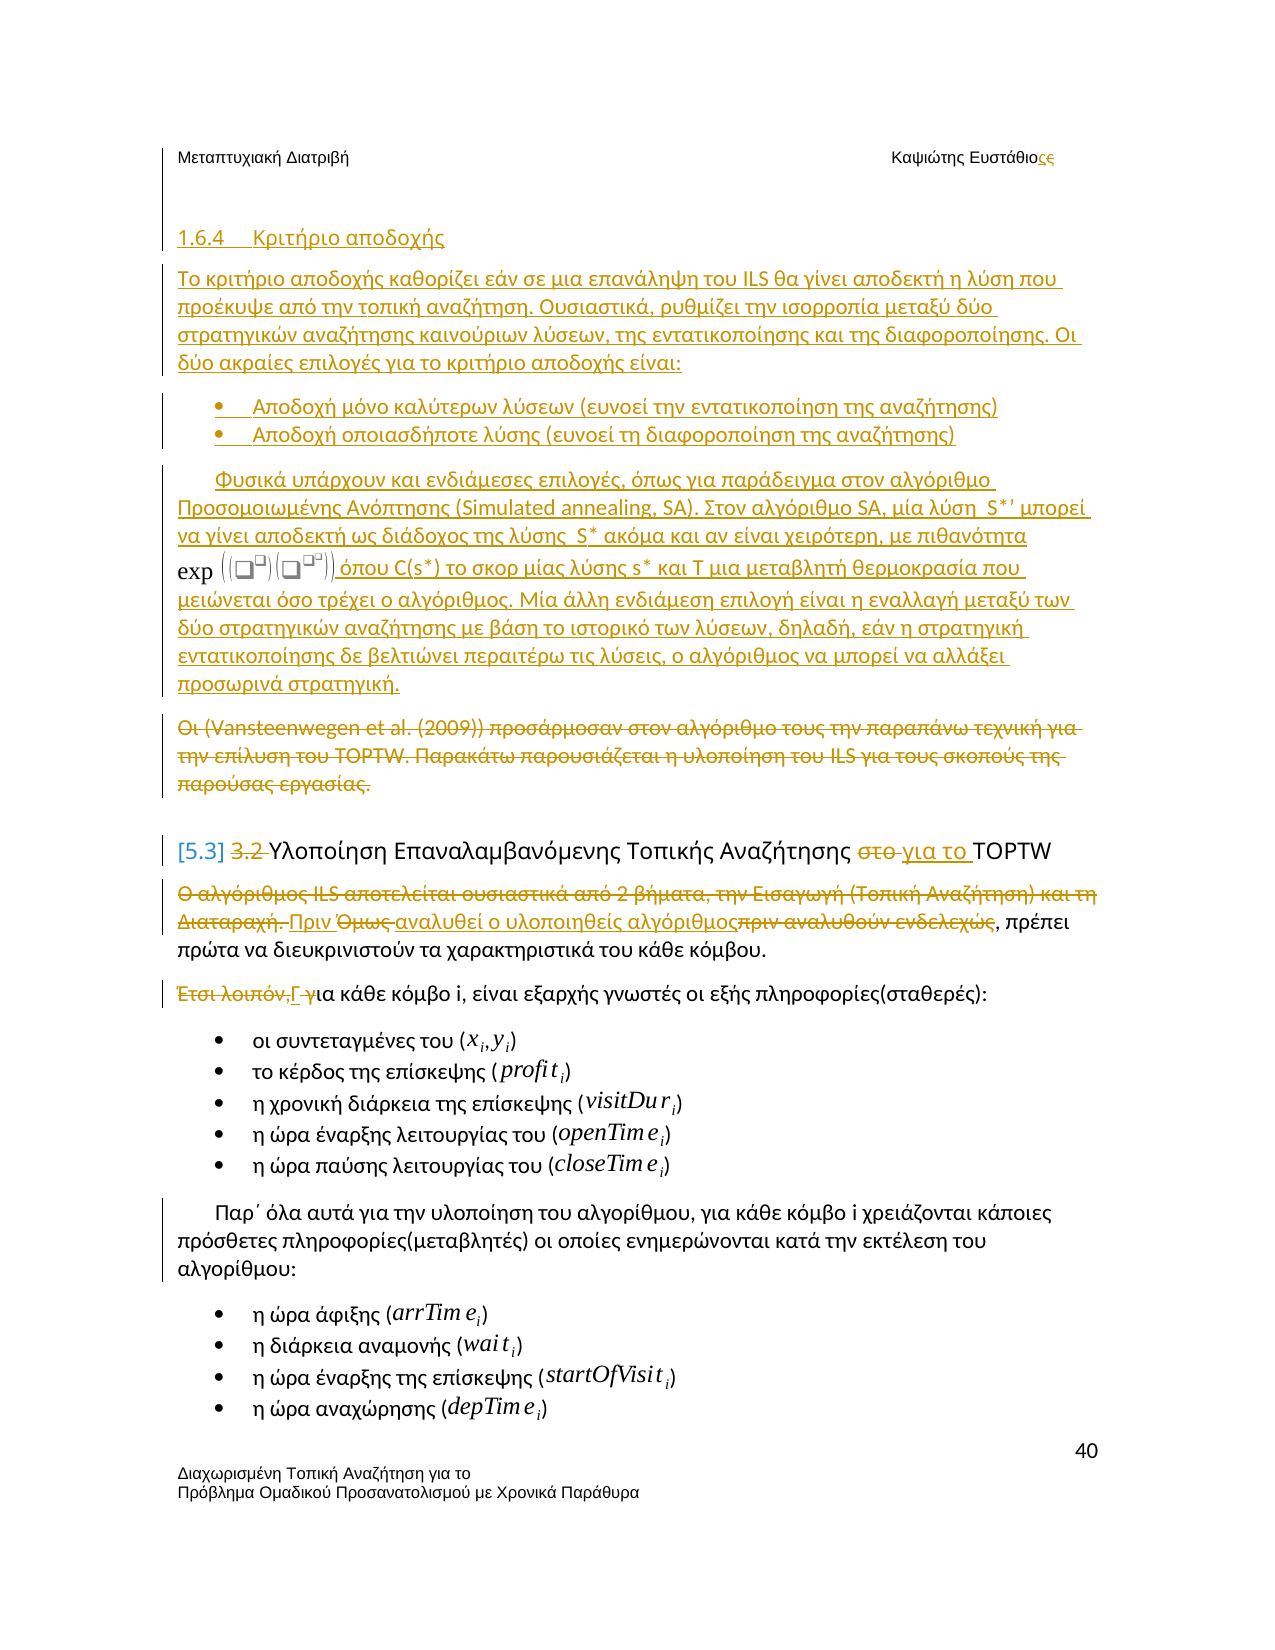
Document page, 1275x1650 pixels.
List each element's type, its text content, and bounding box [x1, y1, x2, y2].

list η ώρα αναχώρησης () [215, 1392, 1098, 1424]
list η ώρα έναρξης της επίσκεψης () [215, 1361, 1098, 1392]
subtitle Υλοποίηση Επαναλαμβανόμενης Τοπικής Αναζήτησης TOPTW [177, 835, 1098, 866]
text Παρ΄ όλα αυτά για την υλοποίηση του αλγορίθμου, για κάθε κόμβο i χρειάζονται κάποιες πρόσθετες πληροφορίες(μεταβλητές) οι οποίες ενημερώνονται κατά την εκτέλεση του αλγορίθμου: [177, 1198, 1098, 1282]
list η χρονική διάρκεια της επίσκεψης () [215, 1087, 1098, 1118]
text ια κάθε κόμβο i, είναι εξαρχής γνωστές οι εξής πληροφορίες(σταθερές): [177, 979, 1098, 1008]
list οι συντεταγμένες του (,) [215, 1024, 1098, 1056]
list η ώρα έναρξης λειτουργίας του () [215, 1118, 1098, 1150]
list το κέρδος της επίσκεψης () [215, 1056, 1098, 1087]
list η ώρα παύσης λειτουργίας του () [215, 1150, 1098, 1181]
text , πρέπει πρώτα να διευκρινιστούν τα χαρακτηριστικά του κάθε κόμβου. [177, 879, 1098, 963]
list η διάρκεια αναμονής () [215, 1330, 1098, 1361]
list η ώρα άφιξης () [215, 1298, 1098, 1330]
